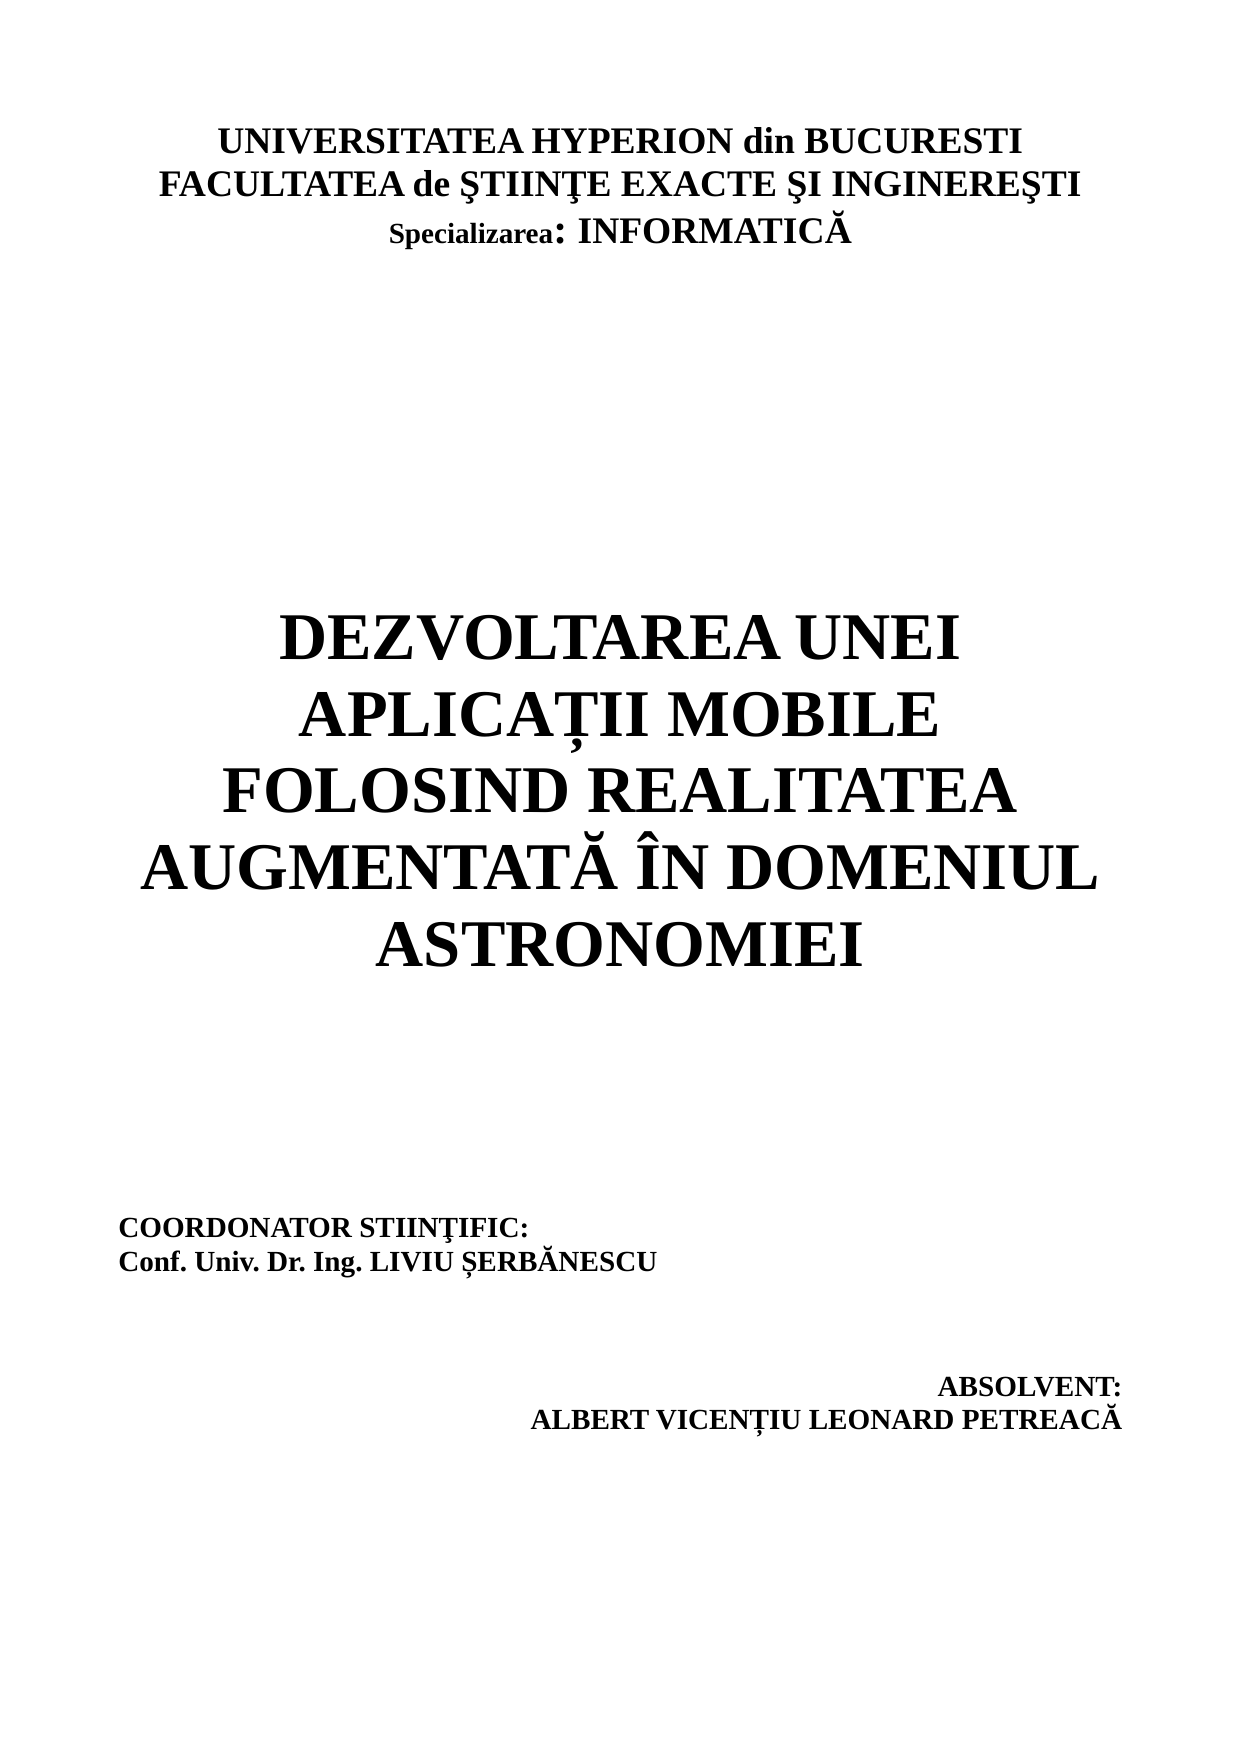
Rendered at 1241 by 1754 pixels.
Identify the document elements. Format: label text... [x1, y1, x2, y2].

text UNIVERSITATEA HYPERION din BUCURESTI FACULTATEA de ŞTIINŢE EXACTE ŞI INGINEREŞTI Specializarea: INFORMATICĂ [118, 118, 1122, 252]
text ABSOLVENT: [118, 1369, 1122, 1402]
text Conf. Univ. Dr. Ing. LIVIU ȘERBĂNESCU [118, 1244, 1122, 1278]
text ALBERT VICENȚIU LEONARD PETREACĂ [118, 1402, 1122, 1436]
text COORDONATOR STIINŢIFIC: [118, 1211, 1122, 1244]
text DEZVOLTAREA UNEI APLICAȚII MOBILE FOLOSIND REALITATEA AUGMENTATĂ ÎN DOMENIUL ASTRONOMIEI [118, 597, 1122, 981]
